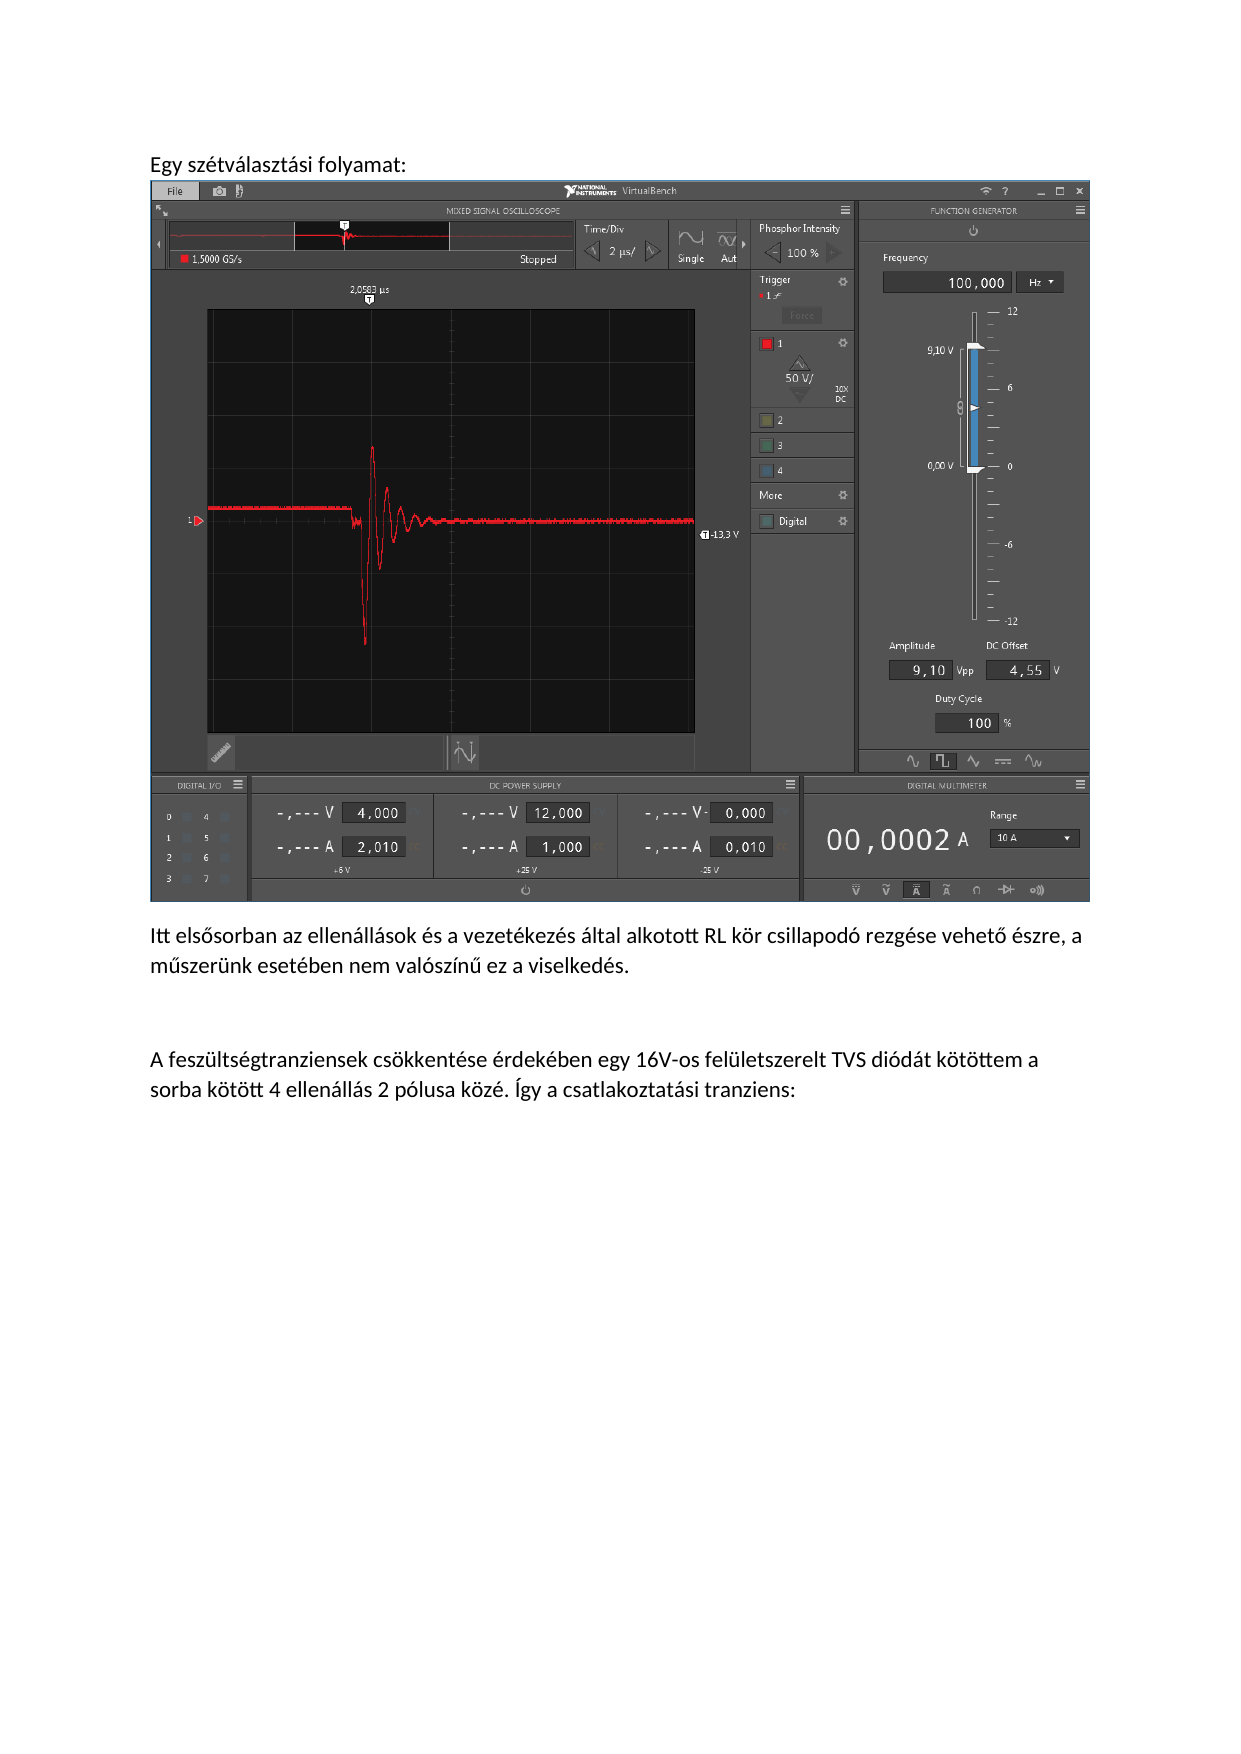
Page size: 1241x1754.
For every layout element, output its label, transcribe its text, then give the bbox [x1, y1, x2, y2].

text Itt elsősorban az ellenállások és a vezetékezés által alkotott RL kör csillapodó rezgése vehető észre, a műszerünk esetében nem valószínű ez a viselkedés. [150, 921, 1090, 979]
text A feszültségtranziensek csökkentése érdekében egy 16V-os felületszerelt TVS diódát kötöttem a sorba kötött 4 ellenállás 2 pólusa közé. Így a csatlakoztatási tranziens: [150, 1045, 1090, 1103]
text Egy szétválasztási folyamat: [150, 150, 1090, 180]
picture [150, 180, 1090, 902]
